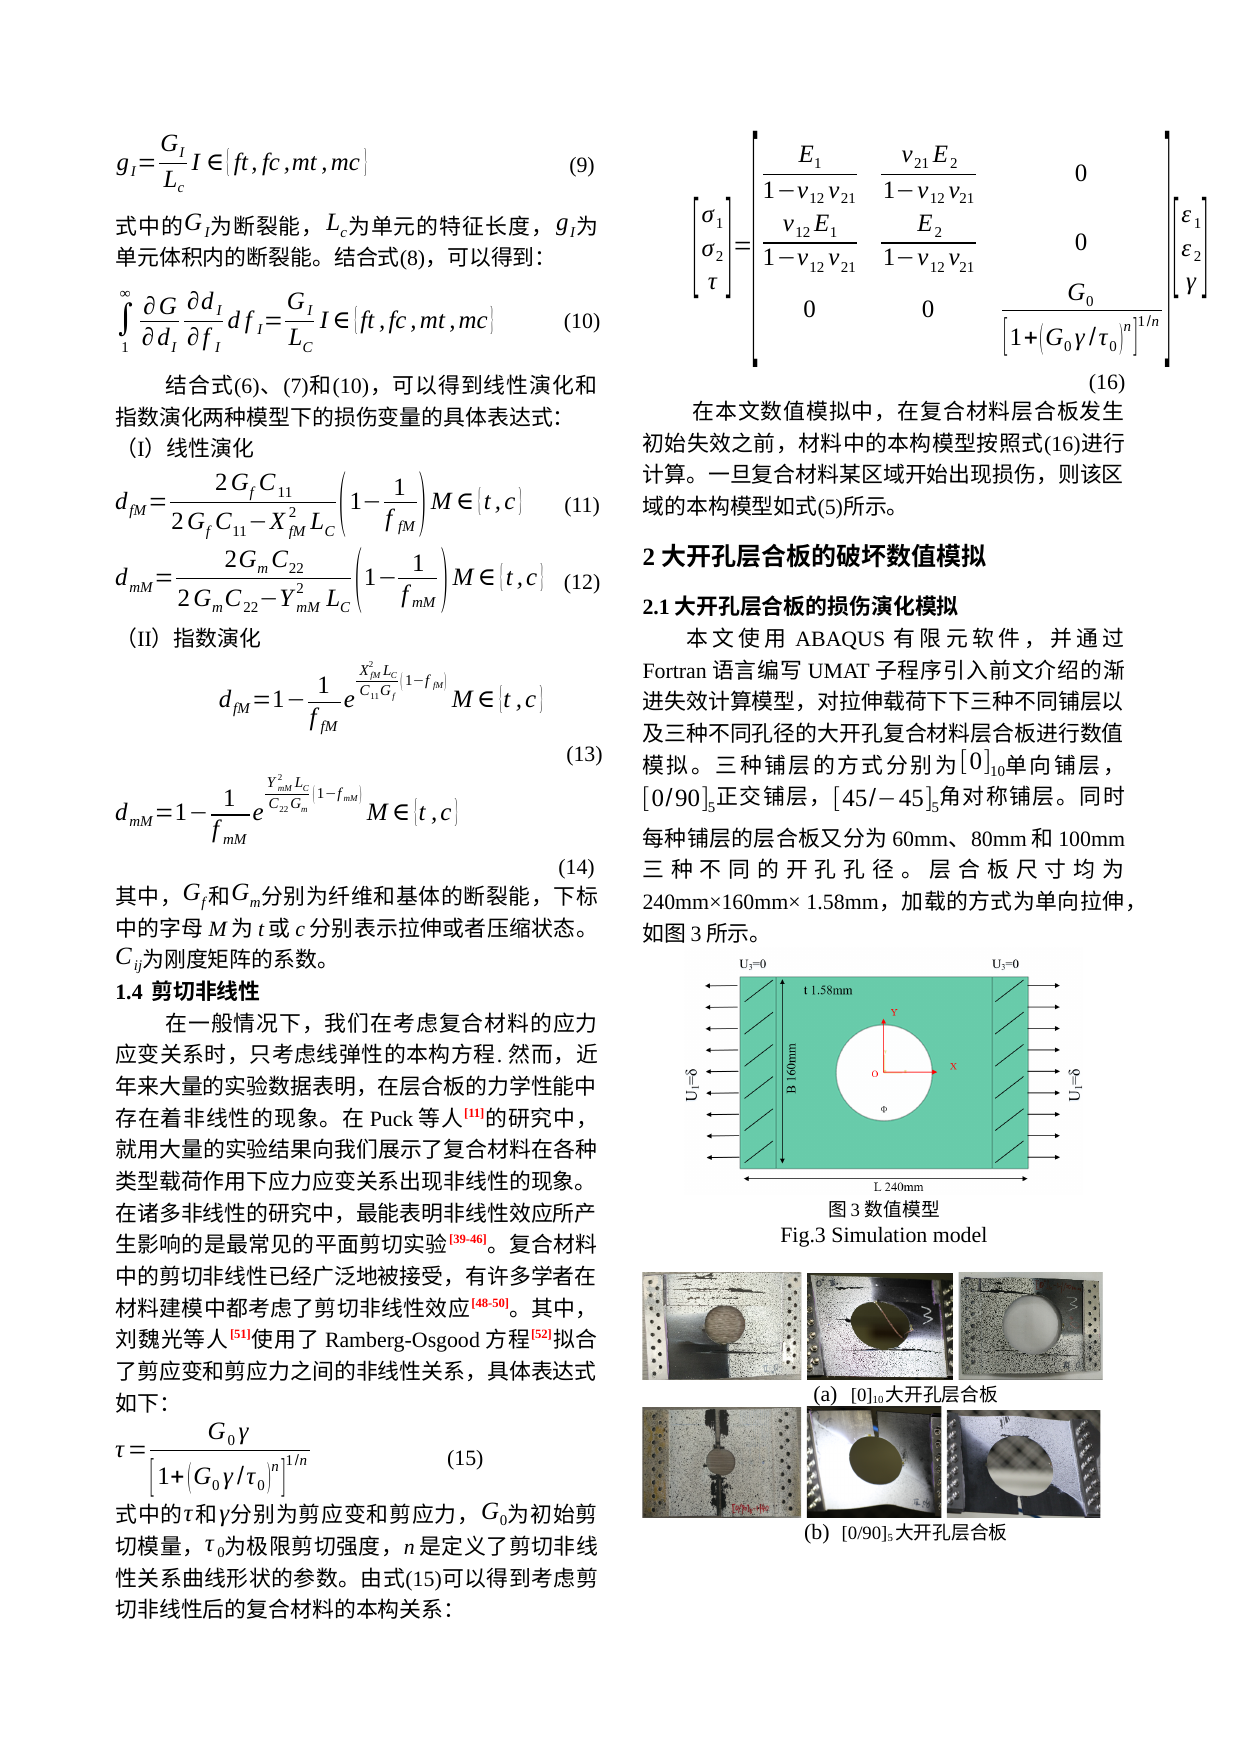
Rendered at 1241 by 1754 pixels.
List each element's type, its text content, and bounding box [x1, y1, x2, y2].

text (12) [86, 545, 598, 615]
text 式中的为断裂能，为单元的特征长度，为单元体积内的断裂能。结合式(8)，可以得到： [115, 209, 598, 272]
text 图3 数值模型 [642, 1195, 1125, 1222]
text (11) [115, 469, 598, 539]
text 其中，和分别为纤维和基体的断裂能，下标中的字母M为t或c分别表示拉伸或者压缩状态。为刚度矩阵的系数。 [115, 879, 598, 974]
text (14) [115, 854, 598, 879]
picture [642, 1407, 802, 1518]
picture [958, 1272, 1103, 1380]
picture [807, 1273, 953, 1380]
text 1.4 剪切非线性 [115, 974, 598, 1006]
text （I）线性演化 [115, 431, 598, 463]
list [0]10大开孔层合板 [686, 1380, 1125, 1407]
text 在一般情况下，我们在考虑复合材料的应力应变关系时，只考虑线弹性的本构方程. 然而，近年来大量的实验数据表明，在层合板的力学性能中存在着非线性的现象。在Puck等人[11]的研究中，就用大量的实验结果向我们展示了复合材料在各种类型载荷作用下应力应变关系出现非线性的现象。在诸多非线性的研究中，最能表明非线性效应所产生影响的是最常见的平面剪切实验[39-46]。复合材料中的剪切非线性已经广泛地被接受，有许多学者在材料建模中都考虑了剪切非线性效应[48-50]。其中，刘魏光等人[51]使用了Ramberg-Osgood方程[52]拟合了剪应变和剪应力之间的非线性关系，具体表达式如下： [115, 1006, 598, 1417]
picture [684, 947, 1083, 1195]
text (15) [115, 1417, 598, 1497]
picture [946, 1410, 1101, 1518]
text 本文使用ABAQUS有限元软件，并通过Fortran语言编写UMAT子程序引入前文介绍的渐进失效计算模型，对拉伸载荷下下三种不同铺层以及三种不同孔径的大开孔复合材料层合板进行数值模拟。三种铺层的方式分别为单向铺层，正交铺层，角对称铺层。同时每种铺层的层合板又分为60mm、80mm和100mm三种不同的开孔孔径。层合板尺寸均为240mm×160mm× 1.58mm，加载的方式为单向拉伸，如图3所示。 [642, 621, 1125, 947]
text (16) [642, 369, 1125, 394]
picture [642, 1272, 802, 1380]
text (9) [115, 130, 598, 196]
text （II）指数演化 [115, 621, 598, 653]
text 结合式(6)、(7)和(10)，可以得到线性演化和指数演化两种模型下的损伤变量的具体表达式： [115, 368, 598, 431]
text (13) [115, 741, 602, 766]
text Fig.3 Simulation model [642, 1222, 1125, 1247]
list [0/90]5大开孔层合板 [686, 1518, 1125, 1545]
text 2.1大开孔层合板的损伤演化模拟 [642, 589, 1125, 621]
text 式中的和分别为剪应变和剪应力，为初始剪切模量，为极限剪切强度，n是定义了剪切非线性关系曲线形状的参数。由式(15)可以得到考虑剪切非线性后的复合材料的本构关系： [115, 1497, 598, 1624]
picture [806, 1406, 942, 1518]
text 在本文数值模拟中，在复合材料层合板发生初始失效之前，材料中的本构模型按照式(16)进行计算。一旦复合材料某区域开始出现损伤，则该区域的本构模型如式(5)所示。 [642, 394, 1125, 521]
text (10) [56, 284, 598, 355]
text 2 大开孔层合板的破坏数值模拟 [642, 537, 1125, 573]
